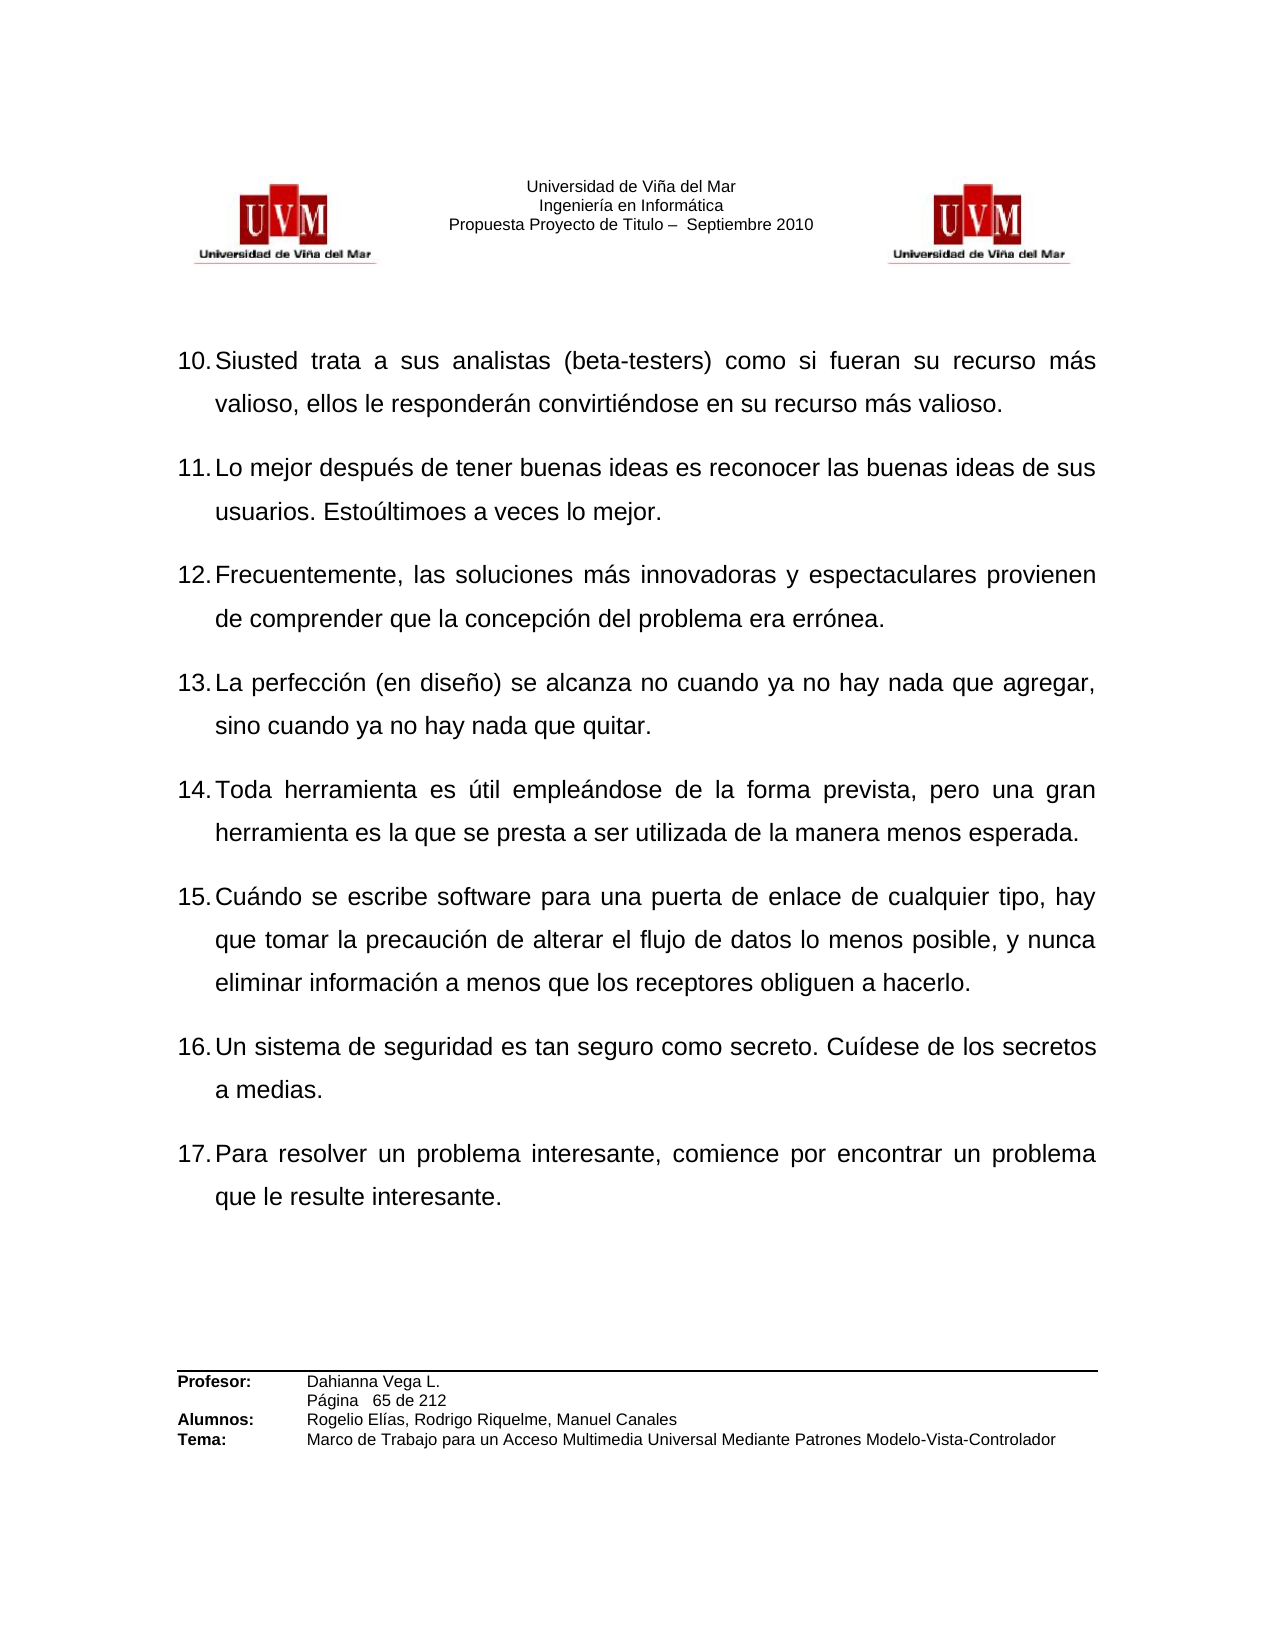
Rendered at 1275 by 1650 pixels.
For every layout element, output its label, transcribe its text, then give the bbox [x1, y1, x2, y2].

list Siusted trata a sus analistas (beta-testers) como si fueran su recurso más valioso, ellos le responderán convirtiéndose en su recurso más valioso. [177, 346, 1098, 418]
list Un sistema de seguridad es tan seguro como secreto. Cuídese de los secretos a medias. [177, 1032, 1098, 1104]
list Frecuentemente, las soluciones más innovadoras y espectaculares provienen de comprender que la concepción del problema era errónea. [177, 561, 1098, 632]
picture [871, 176, 1084, 267]
list Toda herramienta es útil empleándose de la forma prevista, pero una gran herramienta es la que se presta a ser utilizada de la manera menos esperada. [177, 775, 1098, 847]
list Para resolver un problema interesante, comience por encontrar un problema que le resulte interesante. [177, 1139, 1098, 1211]
list La perfección (en diseño) se alcanza no cuando ya no hay nada que agregar, sino cuando ya no hay nada que quitar. [177, 668, 1098, 739]
list Cuándo se escribe software para una puerta de enlace de cualquier tipo, hay que tomar la precaución de alterar el flujo de datos lo menos posible, y nunca eliminar información a menos que los receptores obliguen a hacerlo. [177, 882, 1098, 997]
list Lo mejor después de tener buenas ideas es reconocer las buenas ideas de sus usuarios. Estoúltimoes a veces lo mejor. [177, 453, 1098, 525]
picture [177, 176, 390, 267]
